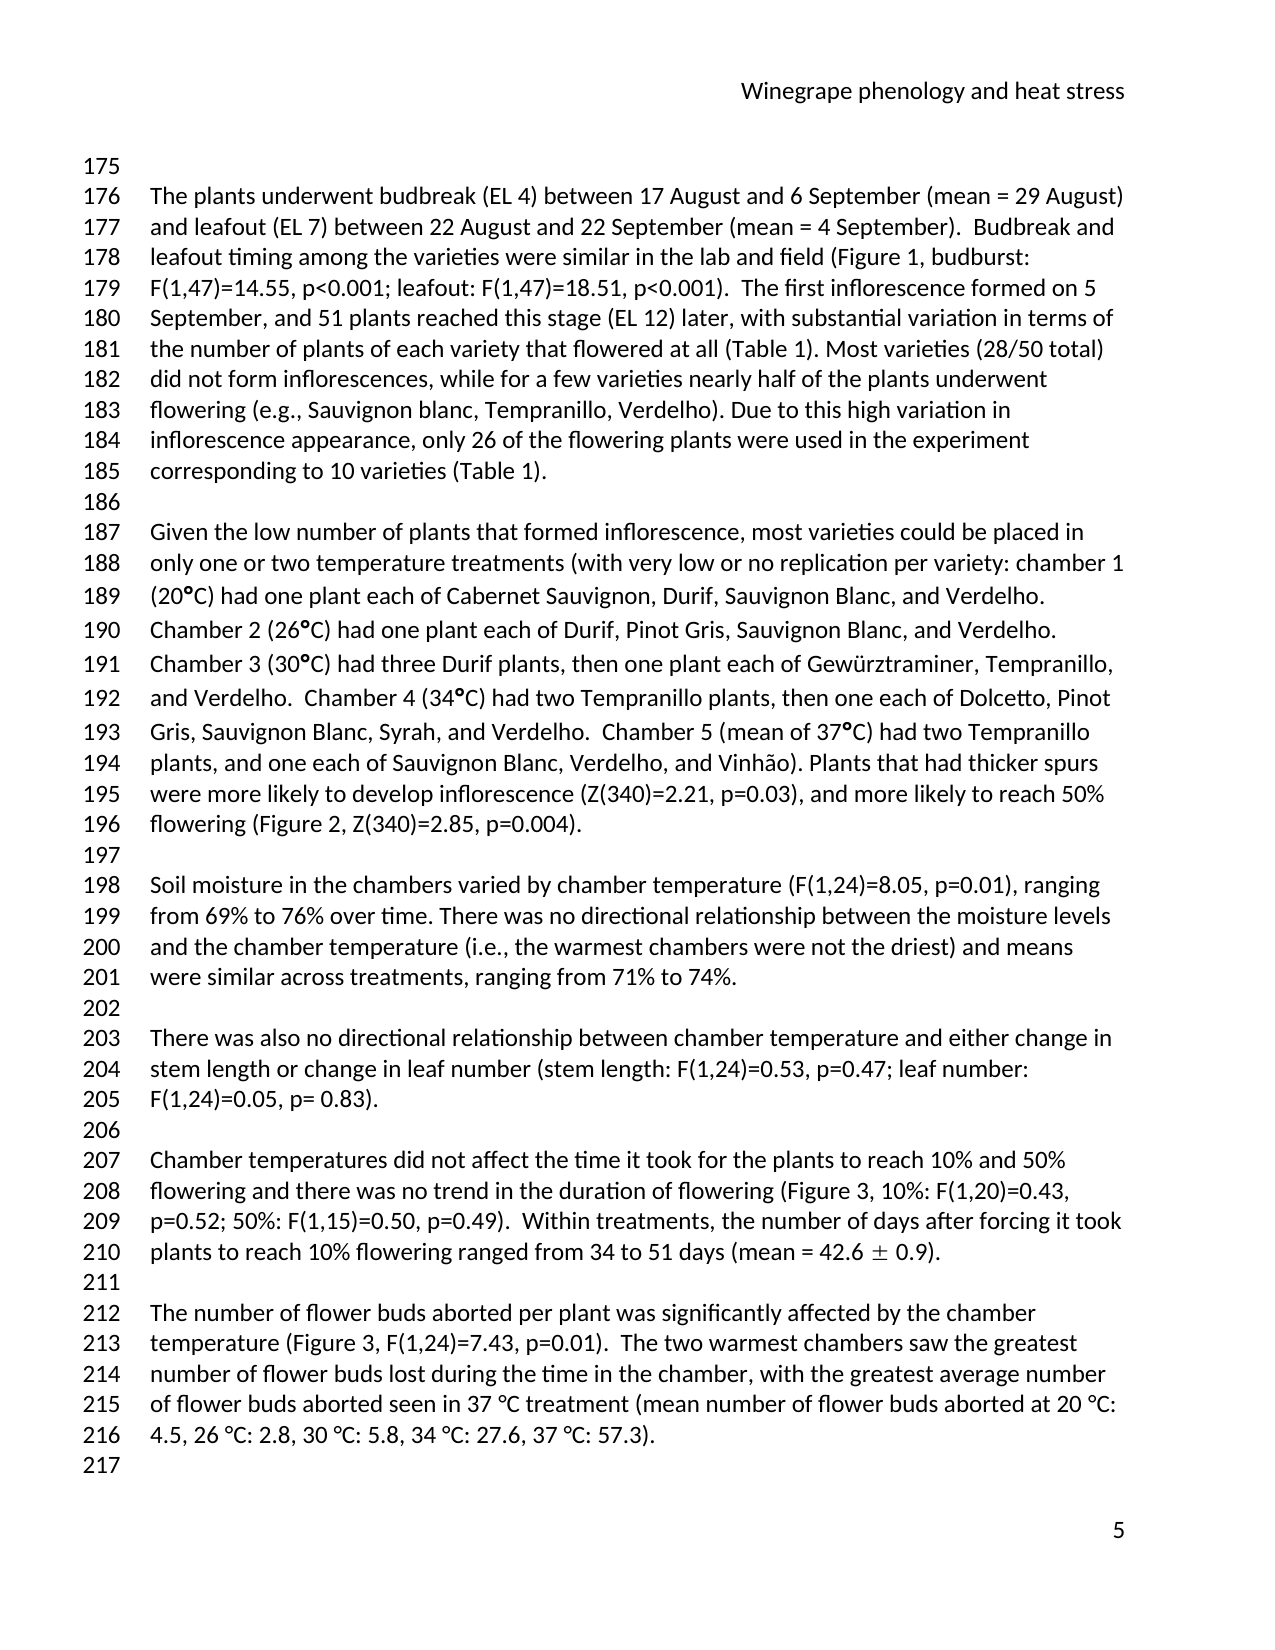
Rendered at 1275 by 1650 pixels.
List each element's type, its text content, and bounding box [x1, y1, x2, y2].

text There was also no directional relationship between chamber temperature and either change in stem length or change in leaf number (stem length: F(1,24)=0.53, p=0.47; leaf number: F(1,24)=0.05, p= 0.83). [150, 1022, 1125, 1114]
text Soil moisture in the chambers varied by chamber temperature (F(1,24)=8.05, p=0.01), ranging from 69% to 76% over time. There was no directional relationship between the moisture levels and the chamber temperature (i.e., the warmest chambers were not the driest) and means were similar across treatments, ranging from 71% to 74%. [150, 870, 1125, 992]
text The number of flower buds aborted per plant was significantly affected by the chamber temperature (Figure 3, F(1,24)=7.43, p=0.01). The two warmest chambers saw the greatest number of flower buds lost during the time in the chamber, with the greatest average number of flower buds aborted seen in 37 °C treatment (mean number of flower buds aborted at 20 °C: 4.5, 26 °C: 2.8, 30 °C: 5.8, 34 °C: 27.6, 37 °C: 57.3). [150, 1297, 1125, 1449]
text Chamber temperatures did not affect the time it took for the plants to reach 10% and 50% flowering and there was no trend in the duration of flowering (Figure 3, 10%: F(1,20)=0.43, p=0.52; 50%: F(1,15)=0.50, p=0.49). Within treatments, the number of days after forcing it took plants to reach 10% flowering ranged from 34 to 51 days (mean = 42.6 0.9). [150, 1144, 1125, 1266]
text Given the low number of plants that formed inflorescence, most varieties could be placed in only one or two temperature treatments (with very low or no replication per variety: chamber 1 (20°C) had one plant each of Cabernet Sauvignon, Durif, Sauvignon Blanc, and Verdelho. Chamber 2 (26°C) had one plant each of Durif, Pinot Gris, Sauvignon Blanc, and Verdelho. Chamber 3 (30°C) had three Durif plants, then one plant each of Gewürztraminer, Tempranillo, and Verdelho. Chamber 4 (34°C) had two Tempranillo plants, then one each of Dolcetto, Pinot Gris, Sauvignon Blanc, Syrah, and Verdelho. Chamber 5 (mean of 37°C) had two Tempranillo plants, and one each of Sauvignon Blanc, Verdelho, and Vinhão). Plants that had thicker spurs were more likely to develop inflorescence (Z(340)=2.21, p=0.03), and more likely to reach 50% flowering (Figure 2, Z(340)=2.85, p=0.004). [150, 516, 1125, 839]
text The plants underwent budbreak (EL 4) between 17 August and 6 September (mean = 29 August) and leafout (EL 7) between 22 August and 22 September (mean = 4 September). Budbreak and leafout timing among the varieties were similar in the lab and field (Figure 1, budburst: F(1,47)=14.55, p<0.001; leafout: F(1,47)=18.51, p<0.001). The first inflorescence formed on 5 September, and 51 plants reached this stage (EL 12) later, with substantial variation in terms of the number of plants of each variety that flowered at all (Table 1). Most varieties (28/50 total) did not form inflorescences, while for a few varieties nearly half of the plants underwent flowering (e.g., Sauvignon blanc, Tempranillo, Verdelho). Due to this high variation in inflorescence appearance, only 26 of the flowering plants were used in the experiment corresponding to 10 varieties (Table 1). [150, 181, 1125, 486]
